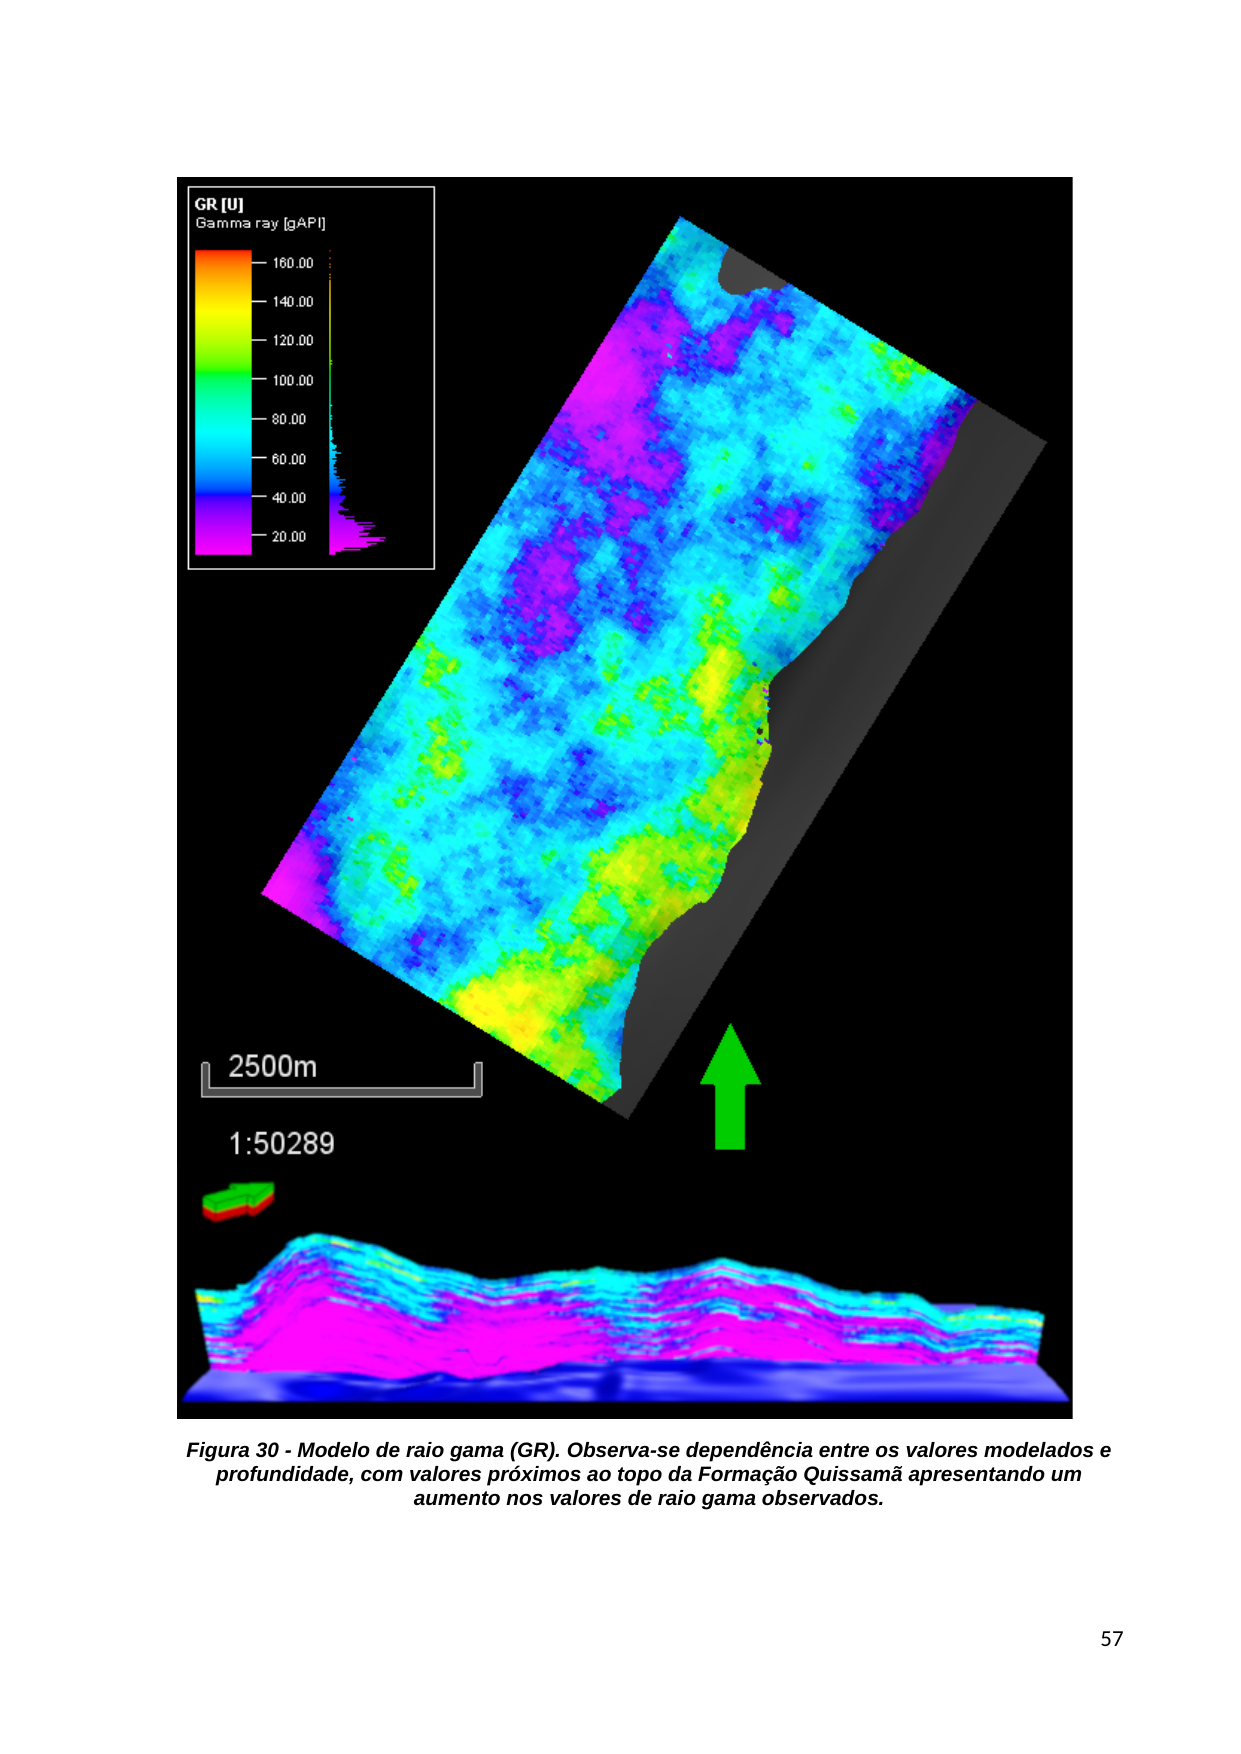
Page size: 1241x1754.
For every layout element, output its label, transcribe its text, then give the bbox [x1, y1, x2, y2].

picture [177, 177, 1073, 1419]
text Figura 30 - Modelo de raio gama (GR). Observa-se dependência entre os valores modelados e profundidade, com valores próximos ao topo da Formação Quissamã apresentando um aumento nos valores de raio gama observados. [177, 1438, 1123, 1510]
